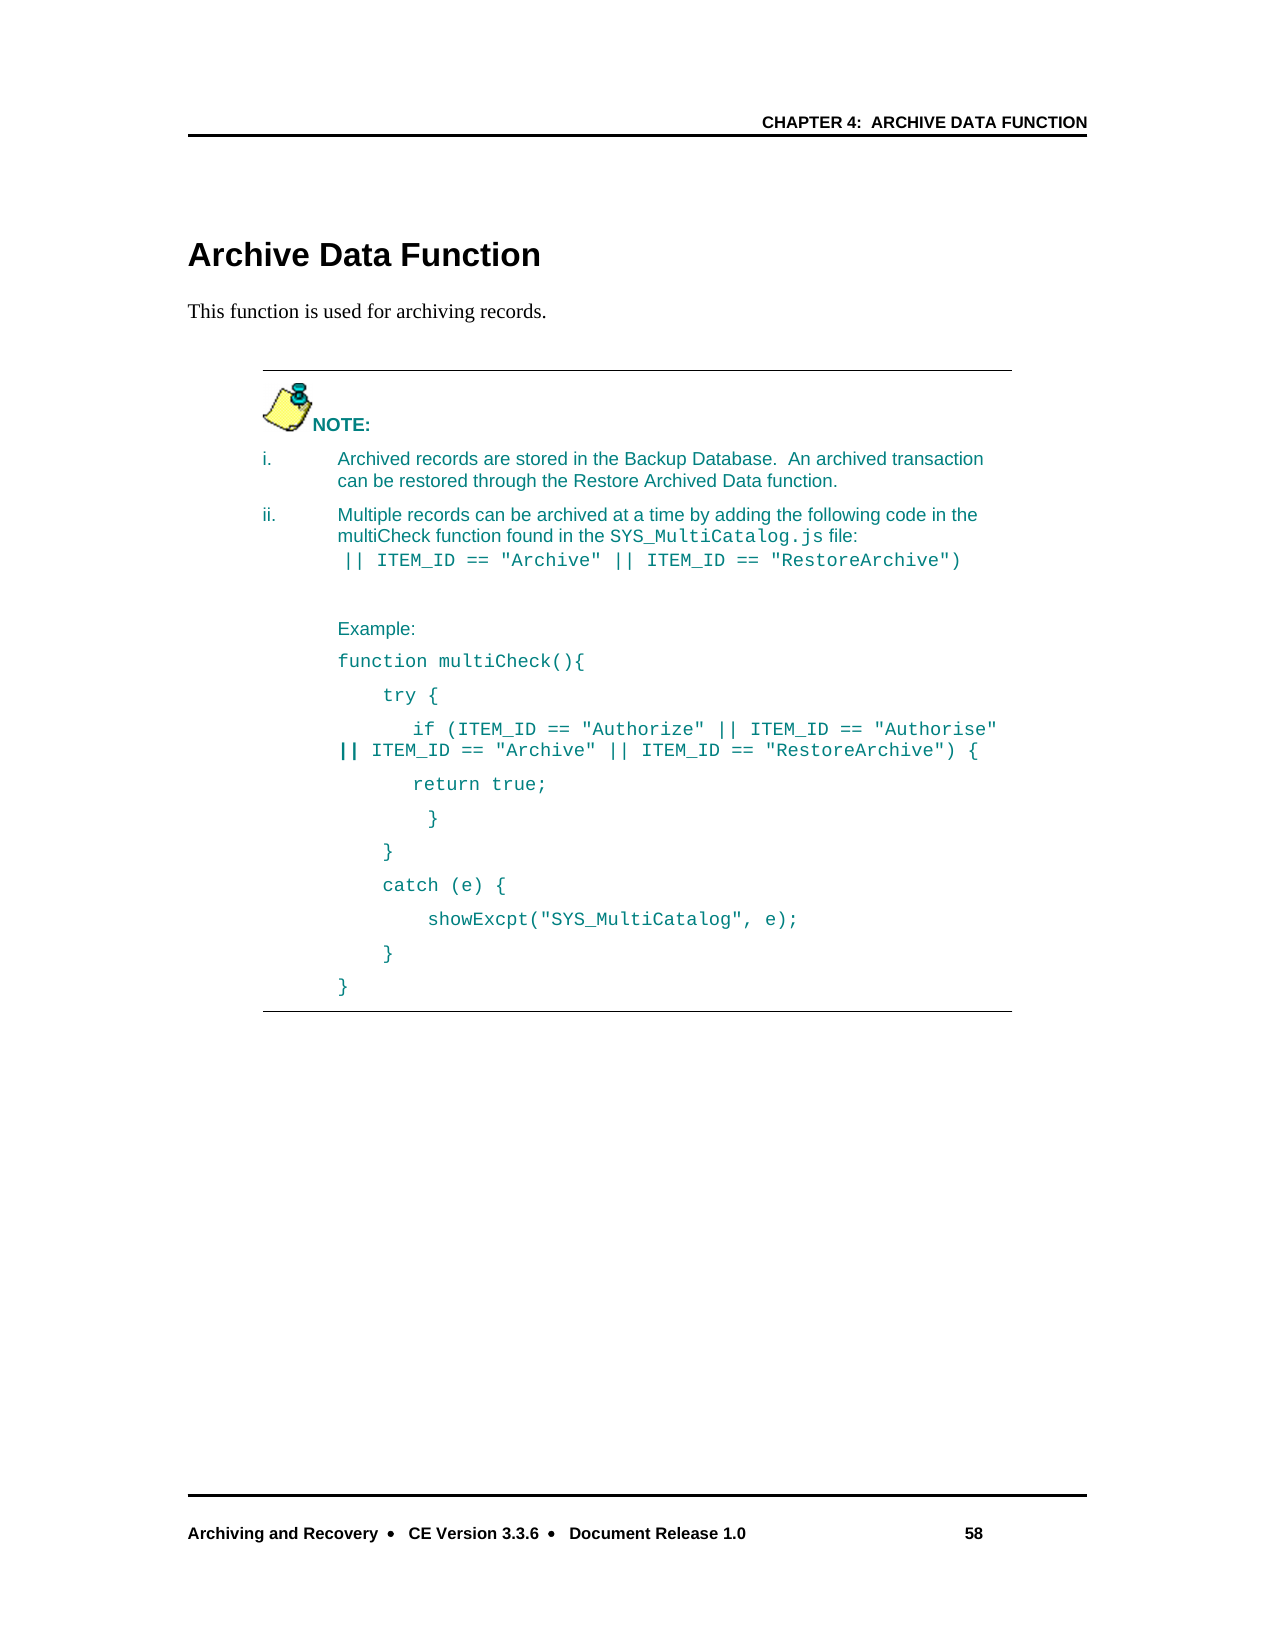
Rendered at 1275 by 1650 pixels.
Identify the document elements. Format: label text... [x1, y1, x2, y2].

text Example: [262, 604, 1012, 639]
text NOTE: [262, 371, 1012, 434]
text return true; [262, 761, 1012, 795]
text catch (e) { [262, 862, 1012, 896]
list Archived records are stored in the Backup Database. An archived transaction can be restored through the Restore Archived Data function. [262, 434, 1012, 490]
text showExcpt("SYS_MultiCatalog", e); [262, 896, 1012, 930]
text Archive Data Function [187, 235, 1087, 274]
text } [262, 829, 1012, 862]
text } [262, 795, 1012, 829]
text if (ITEM_ID == "Authorize" || ITEM_ID == "Authorise" || ITEM_ID == "Archive" || ITEM_ID == "RestoreArchive") { [262, 706, 1012, 761]
text function multiCheck(){ [262, 639, 1012, 672]
text } [262, 964, 1012, 1012]
text try { [262, 672, 1012, 706]
text This function is used for archiving records. [187, 299, 1087, 323]
list Multiple records can be archived at a time by adding the following code in the multiCheck function found in the SYS_MultiCatalog.js file: || ITEM_ID == "Archive" || ITEM_ID == "RestoreArchive") [262, 490, 1012, 572]
picture [262, 383, 313, 432]
text } [262, 930, 1012, 964]
